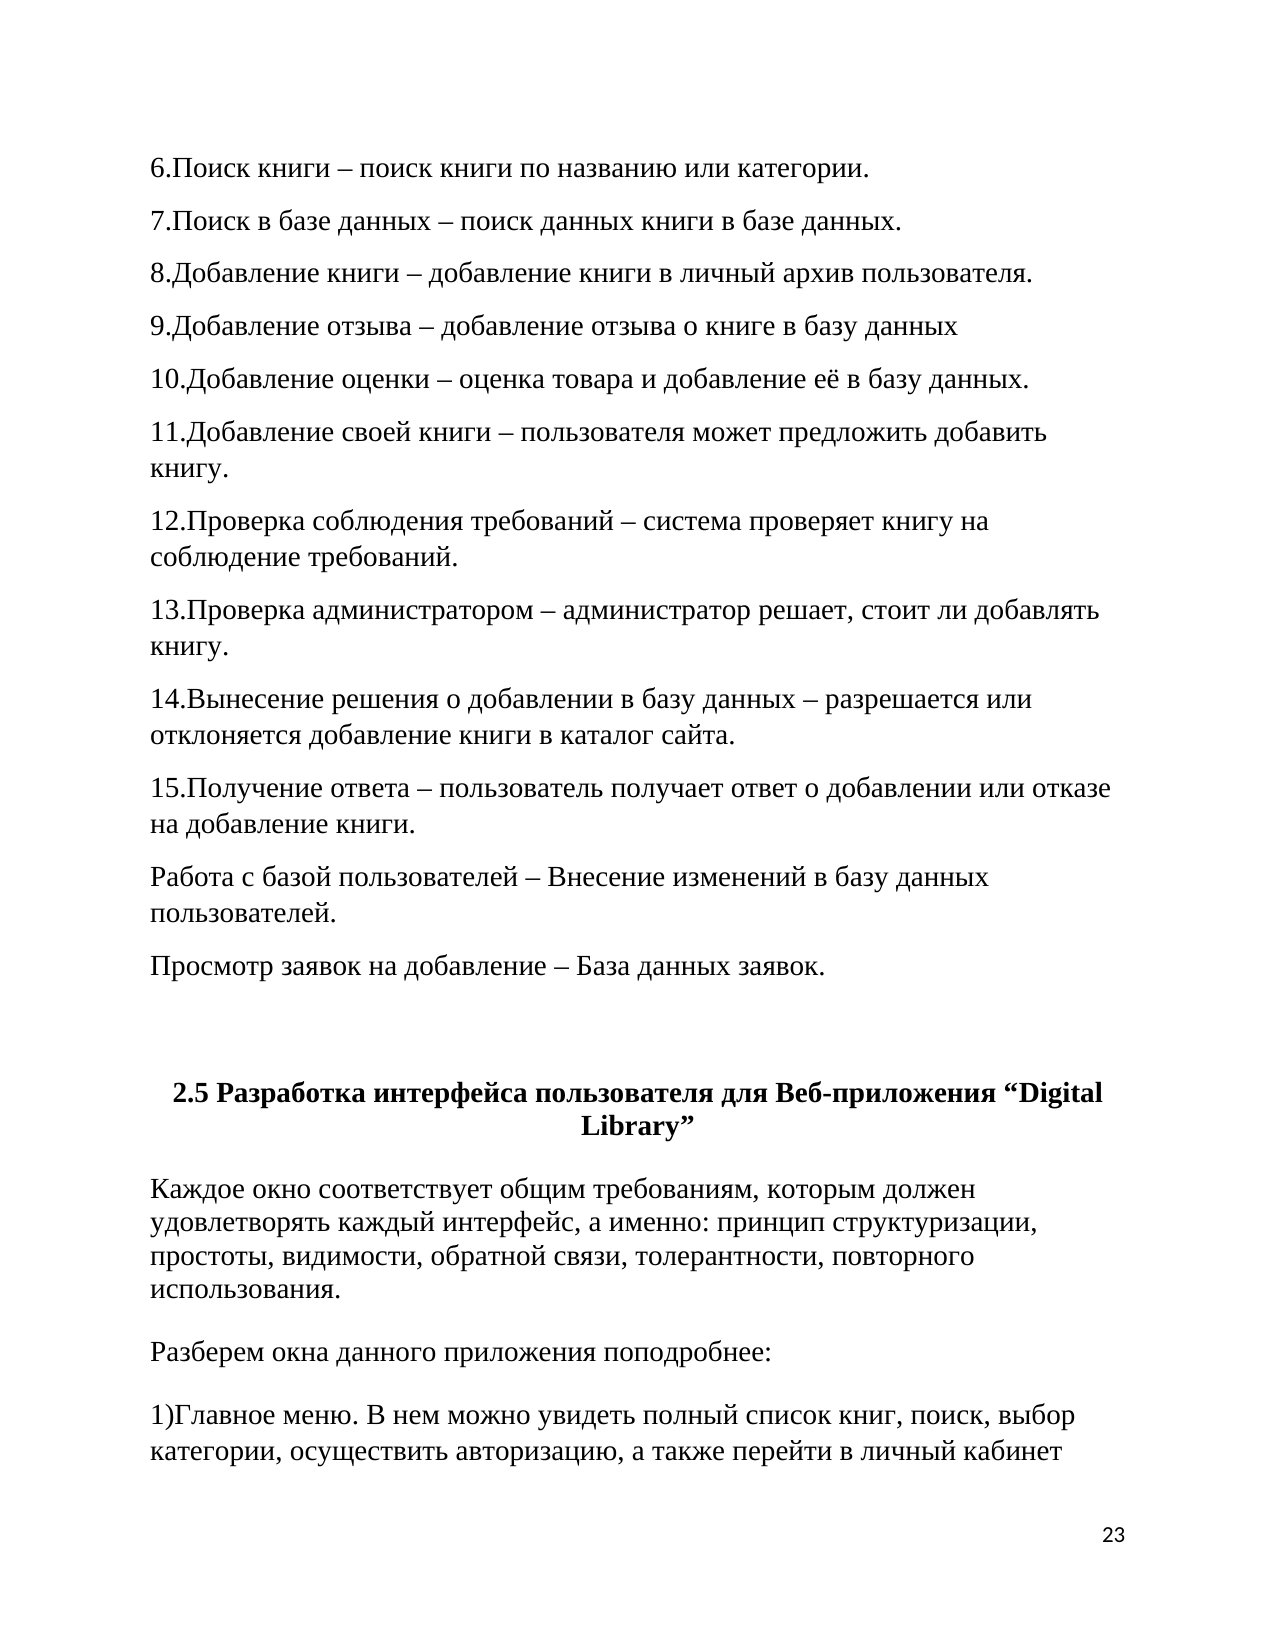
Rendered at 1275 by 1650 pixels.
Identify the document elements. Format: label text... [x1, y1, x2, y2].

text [150, 1397, 1125, 1467]
text 2.5 Разработка интерфейса пользователя для Веб-приложения “Digital Library” [150, 1075, 1125, 1142]
text Работа с базой пользователей – Внесение изменений в базу данных пользователей. [150, 859, 1125, 928]
text Каждое окно соответствует общим требованиям, которым должен удовлетворять каждый интерфейс, а именно: принцип структуризации, простоты, видимости, обратной связи, толерантности, повторного использования. [150, 1171, 1125, 1305]
text 8.Добавление книги – добавление книги в личный архив пользователя. [150, 256, 1125, 289]
text 14.Вынесение решения о добавлении в базу данных – разрешается или отклоняется добавление книги в каталог сайта. [150, 681, 1125, 751]
text 12.Проверка соблюдения требований – система проверяет книгу на соблюдение требований. [150, 503, 1125, 573]
text 11.Добавление своей книги – пользователя может предложить добавить книгу. [150, 414, 1125, 484]
text 15.Получение ответа – пользователь получает ответ о добавлении или отказе на добавление книги. [150, 770, 1125, 839]
text 6.Поиск книги – поиск книги по названию или категории. [150, 150, 1125, 183]
text 10.Добавление оценки – оценка товара и добавление её в базу данных. [150, 361, 1125, 395]
text 13.Проверка администратором – администратор решает, стоит ли добавлять книгу. [150, 592, 1125, 662]
text 9.Добавление отзыва – добавление отзыва о книге в базу данных [150, 308, 1125, 342]
text 7.Поиск в базе данных – поиск данных книги в базе данных. [150, 203, 1125, 236]
text Разберем окна данного приложения поподробнее: [150, 1334, 1125, 1368]
text Просмотр заявок на добавление – База данных заявок. [150, 948, 1125, 981]
